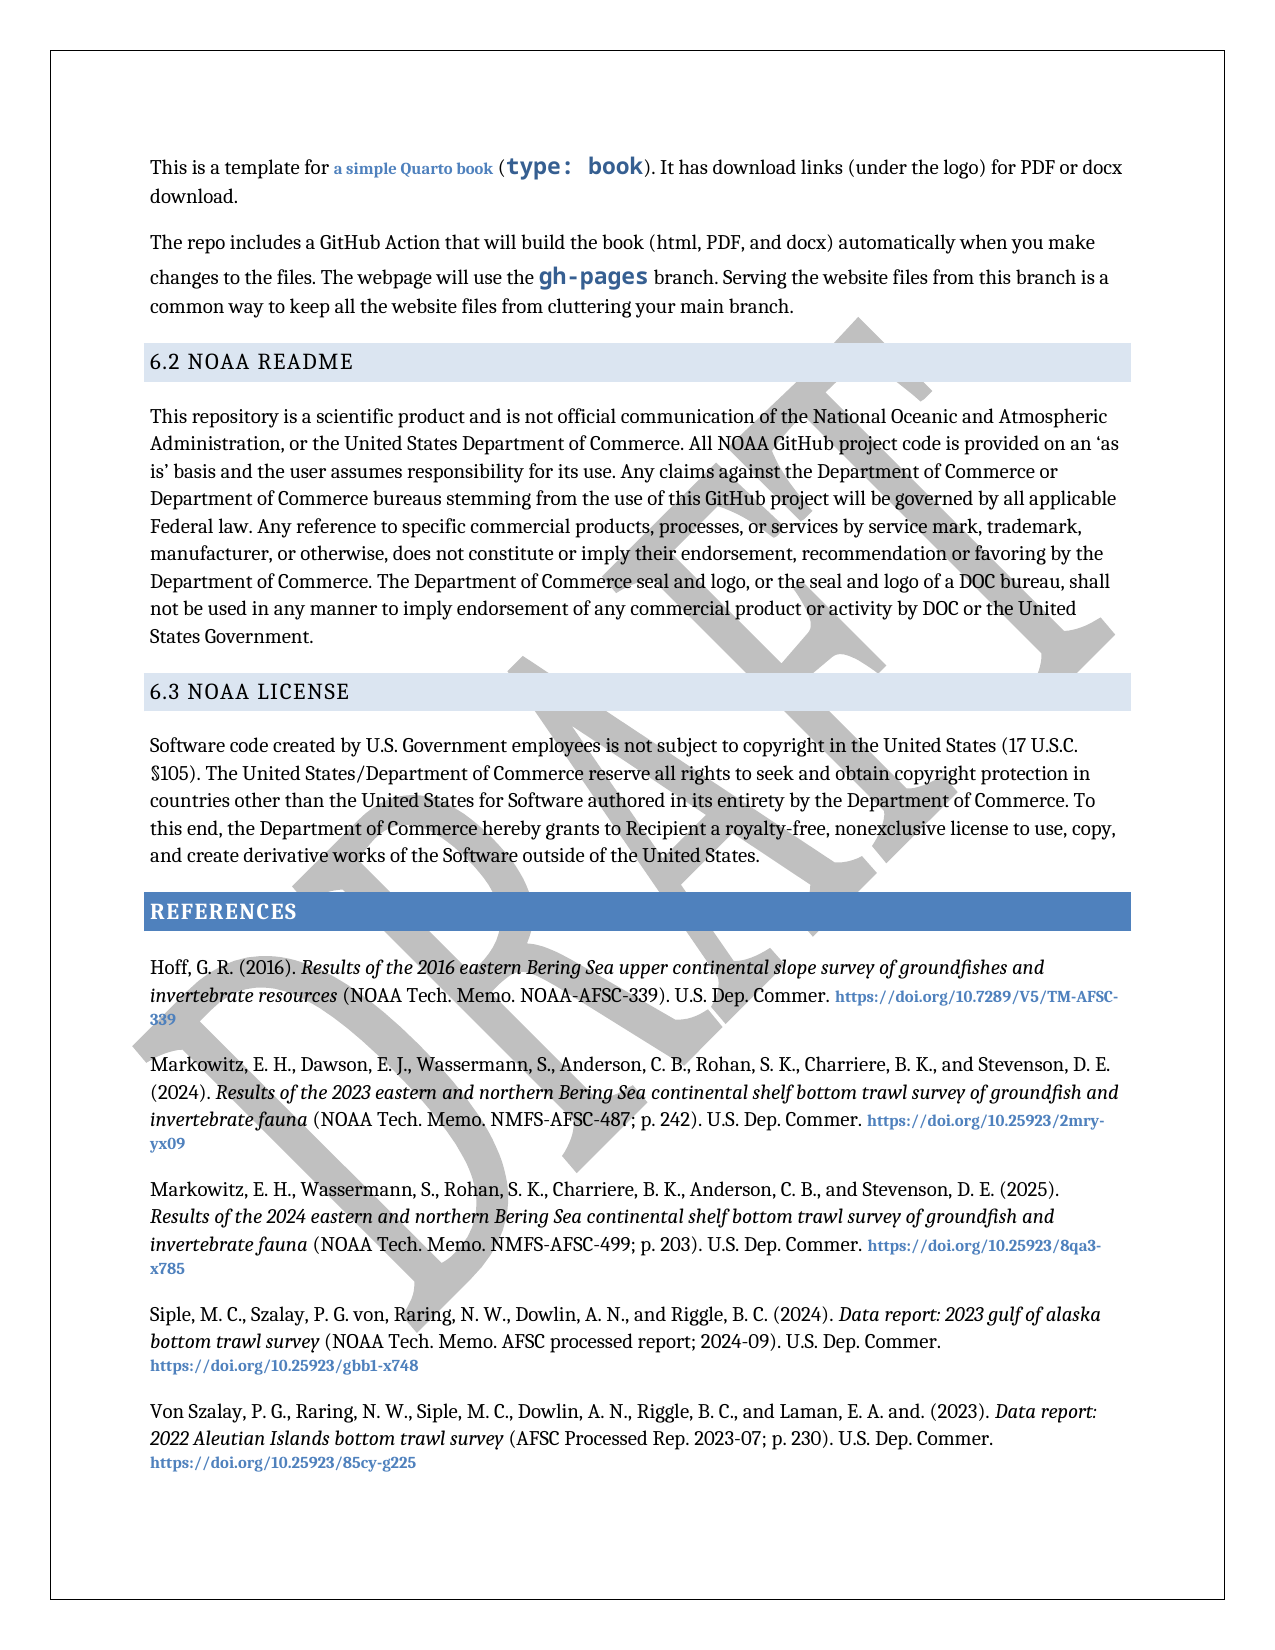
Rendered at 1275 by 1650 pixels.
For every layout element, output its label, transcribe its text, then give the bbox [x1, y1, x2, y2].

subtitle 6.3 NOAA License [150, 679, 1125, 705]
subtitle 6.2 NOAA README [150, 349, 1125, 375]
text Siple, M. C., Szalay, P. G. von, Raring, N. W., Dowlin, A. N., and Riggle, B. C. (2024). Data report: 2023 gulf of alaska bottom trawl survey (NOAA Tech. Memo. AFSC processed report; 2024-09). U.S. Dep. Commer. https://doi.org/10.25923/gbb1-x748 [150, 1302, 1125, 1376]
text This is a template for a simple Quarto book (type: book). It has download links (under the logo) for PDF or docx download. [150, 150, 1125, 209]
text Hoff, G. R. (2016). Results of the 2016 eastern Bering Sea upper continental slope survey of groundfishes and invertebrate resources (NOAA Tech. Memo. NOAA-AFSC-339). U.S. Dep. Commer. https://doi.org/10.7289/V5/TM-AFSC-339 [150, 956, 1125, 1029]
text Software code created by U.S. Government employees is not subject to copyright in the United States (17 U.S.C. §105). The United States/Department of Commerce reserve all rights to seek and obtain copyright protection in countries other than the United States for Software authored in its entirety by the Department of Commerce. To this end, the Department of Commerce hereby grants to Recipient a royalty-free, nonexclusive license to use, copy, and create derivative works of the Software outside of the United States. [150, 734, 1125, 868]
subtitle References [150, 899, 1125, 925]
text This repository is a scientific product and is not official communication of the National Oceanic and Atmospheric Administration, or the United States Department of Commerce. All NOAA GitHub project code is provided on an ‘as is’ basis and the user assumes responsibility for its use. Any claims against the Department of Commerce or Department of Commerce bureaus stemming from the use of this GitHub project will be governed by all applicable Federal law. Any reference to specific commercial products, processes, or services by service mark, trademark, manufacturer, or otherwise, does not constitute or imply their endorsement, recommendation or favoring by the Department of Commerce. The Department of Commerce seal and logo, or the seal and logo of a DOC bureau, shall not be used in any manner to imply endorsement of any commercial product or activity by DOC or the United States Government. [150, 404, 1125, 648]
text Von Szalay, P. G., Raring, N. W., Siple, M. C., Dowlin, A. N., Riggle, B. C., and Laman, E. A. and. (2023). Data report: 2022 Aleutian Islands bottom trawl survey (AFSC Processed Rep. 2023-07; p. 230). U.S. Dep. Commer. https://doi.org/10.25923/85cy-g225 [150, 1399, 1125, 1473]
text Markowitz, E. H., Dawson, E. J., Wassermann, S., Anderson, C. B., Rohan, S. K., Charriere, B. K., and Stevenson, D. E. (2024). Results of the 2023 eastern and northern Bering Sea continental shelf bottom trawl survey of groundfish and invertebrate fauna (NOAA Tech. Memo. NMFS-AFSC-487; p. 242). U.S. Dep. Commer. https://doi.org/10.25923/2mry-yx09 [150, 1053, 1125, 1154]
text The repo includes a GitHub Action that will build the book (html, PDF, and docx) automatically when you make changes to the files. The webpage will use the gh-pages branch. Serving the website files from this branch is a common way to keep all the website files from cluttering your main branch. [150, 231, 1125, 318]
text Markowitz, E. H., Wassermann, S., Rohan, S. K., Charriere, B. K., Anderson, C. B., and Stevenson, D. E. (2025). Results of the 2024 eastern and northern Bering Sea continental shelf bottom trawl survey of groundfish and invertebrate fauna (NOAA Tech. Memo. NMFS-AFSC-499; p. 203). U.S. Dep. Commer. https://doi.org/10.25923/8qa3-x785 [150, 1178, 1125, 1278]
